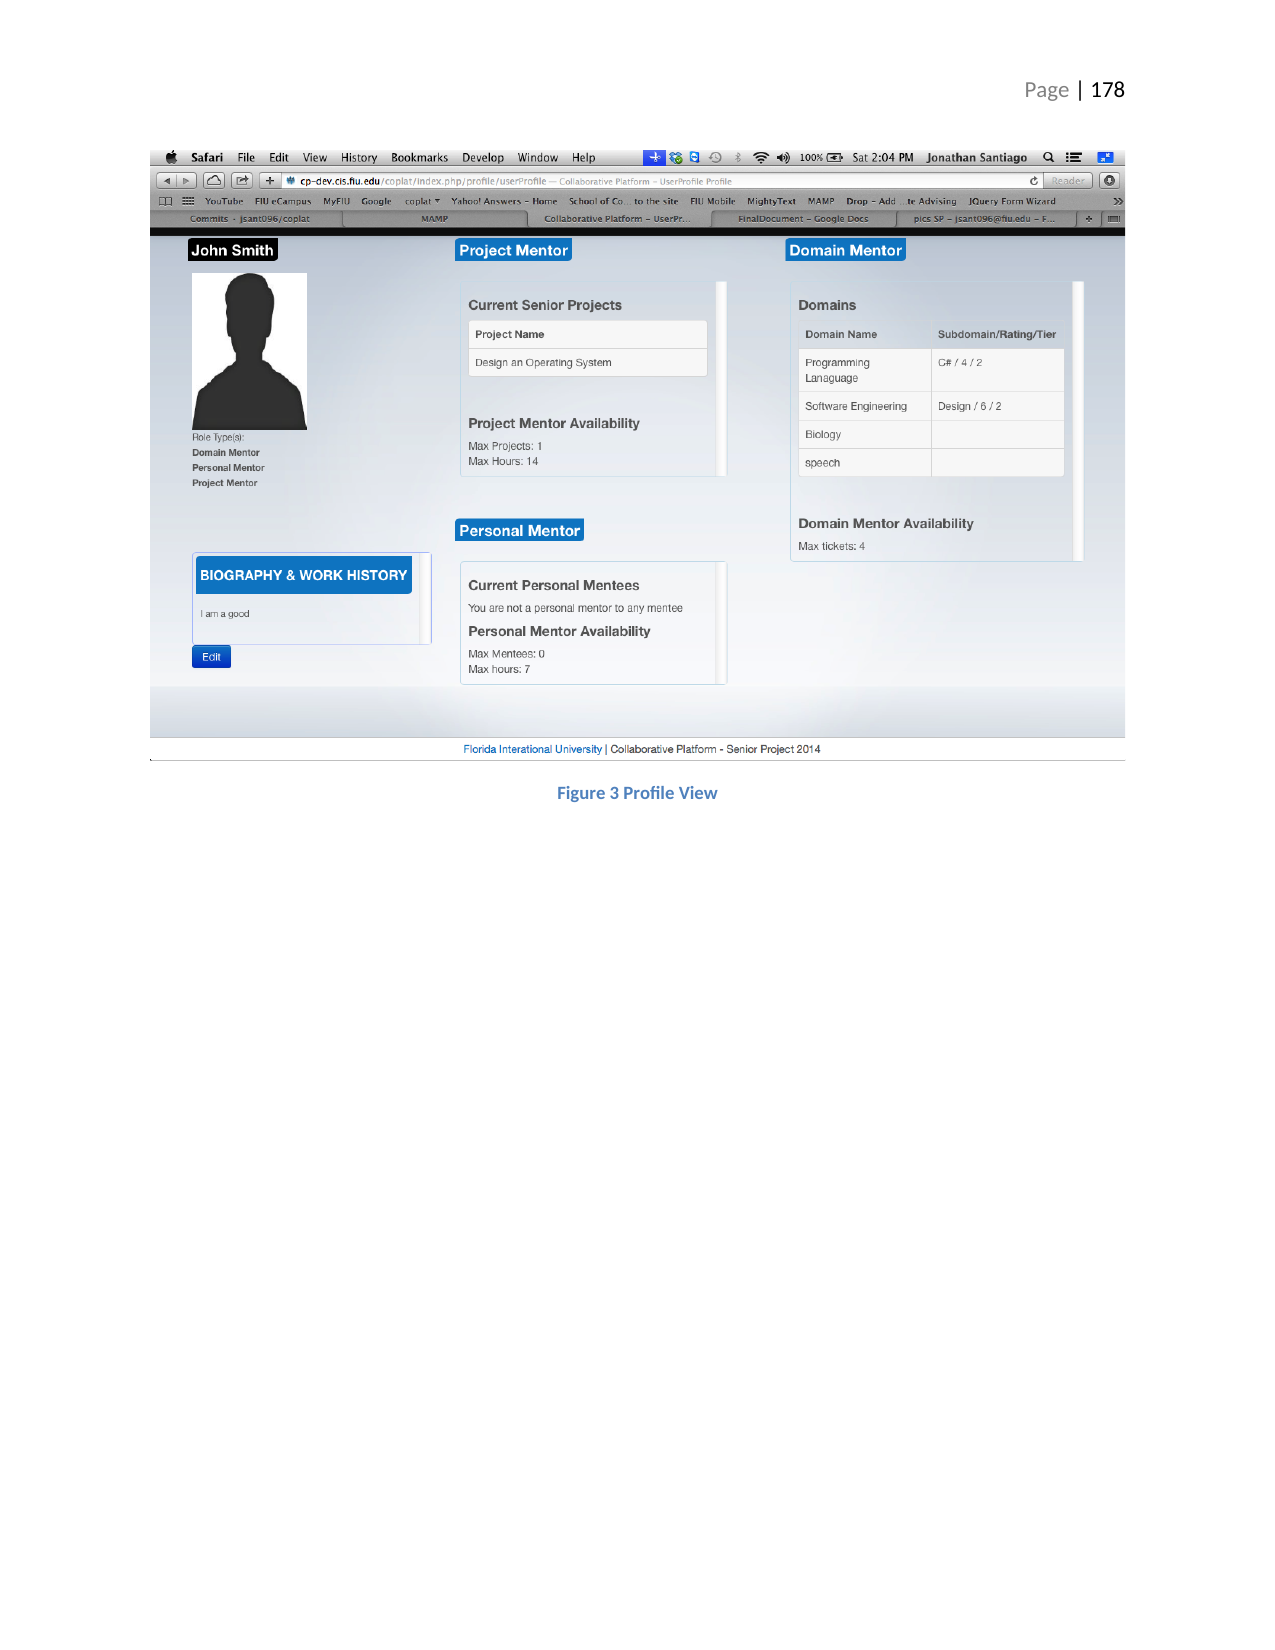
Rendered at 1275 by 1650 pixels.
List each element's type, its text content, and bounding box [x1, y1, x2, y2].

text Figure 3 Profile View [150, 781, 1125, 804]
picture [150, 150, 1125, 761]
